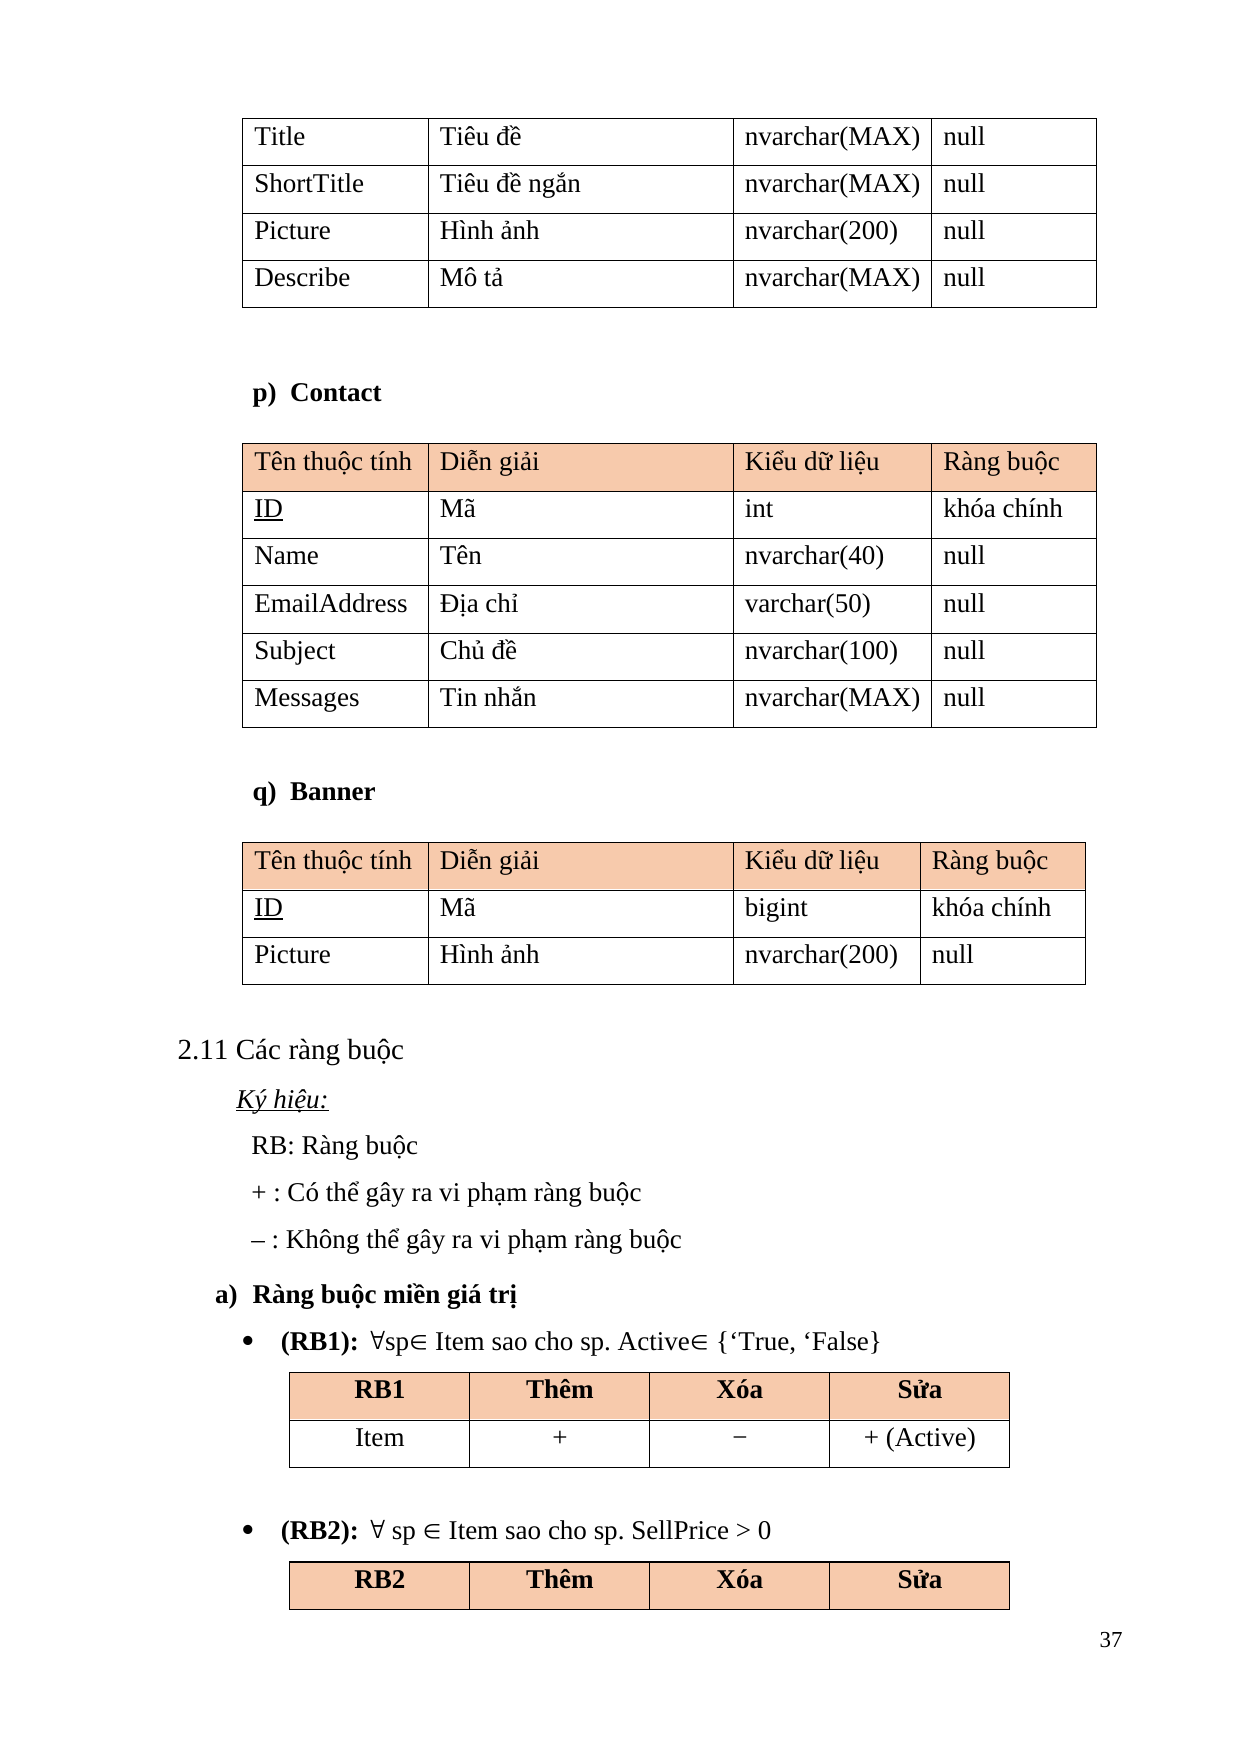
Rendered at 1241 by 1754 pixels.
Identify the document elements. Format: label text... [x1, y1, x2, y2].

table_cell nvarchar(40) [734, 539, 931, 585]
table_cell Mã [429, 891, 733, 937]
table_cell varchar(50) [734, 586, 931, 632]
table_header Tên thuộc tính [243, 444, 428, 491]
list Contact [252, 376, 1122, 407]
table_cell Địa chỉ [429, 586, 733, 632]
table_cell null [932, 634, 1096, 680]
table_cell nvarchar(MAX) [734, 166, 931, 213]
table_header Sửa [830, 1563, 1009, 1609]
table_header Ràng buộc [932, 444, 1096, 491]
table_cell null [932, 261, 1096, 307]
subtitle 2.11 Các ràng buộc [177, 1032, 1122, 1066]
table_cell Item [290, 1421, 469, 1467]
table_cell Hình ảnh [429, 214, 733, 260]
table_cell + [470, 1421, 649, 1467]
table_cell null [932, 539, 1096, 585]
table_cell nvarchar(MAX) [734, 119, 931, 165]
table_cell null [932, 681, 1096, 727]
table_cell Title [243, 119, 428, 165]
table_header RB1 [290, 1373, 469, 1419]
table_cell ID [243, 492, 428, 538]
table_cell Mã [429, 492, 733, 538]
table_cell null [932, 119, 1096, 165]
table_cell Picture [243, 214, 428, 260]
table_cell Name [243, 539, 428, 585]
list Banner [252, 775, 1122, 806]
table_header Ràng buộc [921, 843, 1085, 889]
table_cell Messages [243, 681, 428, 727]
table_header Tên thuộc tính [243, 843, 428, 889]
table_cell Hình ảnh [429, 938, 733, 984]
list (RB2): sp Item sao cho sp. SellPrice > 0 [243, 1514, 1122, 1546]
table_header Xóa [650, 1373, 829, 1419]
text Ký hiệu: [177, 1083, 1122, 1114]
table_cell ShortTitle [243, 166, 428, 213]
table_cell − [650, 1421, 829, 1467]
table_cell Tên [429, 539, 733, 585]
table_header Diễn giải [429, 843, 733, 889]
text – : Không thể gây ra vi phạm ràng buộc [251, 1223, 1122, 1254]
table_cell Tiêu đề ngắn [429, 166, 733, 213]
table_cell khóa chính [921, 891, 1085, 937]
table_cell Chủ đề [429, 634, 733, 680]
table_header Kiểu dữ liệu [734, 444, 931, 491]
list Ràng buộc miền giá trị [215, 1279, 1122, 1310]
table_header Thêm [470, 1373, 649, 1419]
table_cell nvarchar(200) [734, 938, 920, 984]
table_cell bigint [734, 891, 920, 937]
text + : Có thể gây ra vi phạm ràng buộc [251, 1176, 1122, 1207]
table_header RB2 [290, 1563, 469, 1609]
table_cell null [932, 586, 1096, 632]
text RB: Ràng buộc [251, 1129, 1122, 1161]
list (RB1): sp Item sao cho sp. Active {‘True, ‘False} [243, 1325, 1122, 1357]
table_cell Describe [243, 261, 428, 307]
table_cell Subject [243, 634, 428, 680]
table_cell null [921, 938, 1085, 984]
table_header Sửa [830, 1373, 1009, 1419]
table_cell nvarchar(200) [734, 214, 931, 260]
table_cell Tiêu đề [429, 119, 733, 165]
table_cell ID [243, 891, 428, 937]
table_cell null [932, 166, 1096, 213]
table_cell nvarchar(MAX) [734, 681, 931, 727]
table_cell null [932, 214, 1096, 260]
table_cell + (Active) [830, 1421, 1009, 1467]
table_cell khóa chính [932, 492, 1096, 538]
table_header Thêm [470, 1563, 649, 1609]
table_cell int [734, 492, 931, 538]
table_cell Tin nhắn [429, 681, 733, 727]
table_header Diễn giải [429, 444, 733, 491]
table_cell nvarchar(MAX) [734, 261, 931, 307]
table_header Xóa [650, 1563, 829, 1609]
table_cell EmailAddress [243, 586, 428, 632]
table_cell Picture [243, 938, 428, 984]
table_cell Mô tả [429, 261, 733, 307]
table_cell nvarchar(100) [734, 634, 931, 680]
table_header Kiểu dữ liệu [734, 843, 920, 889]
